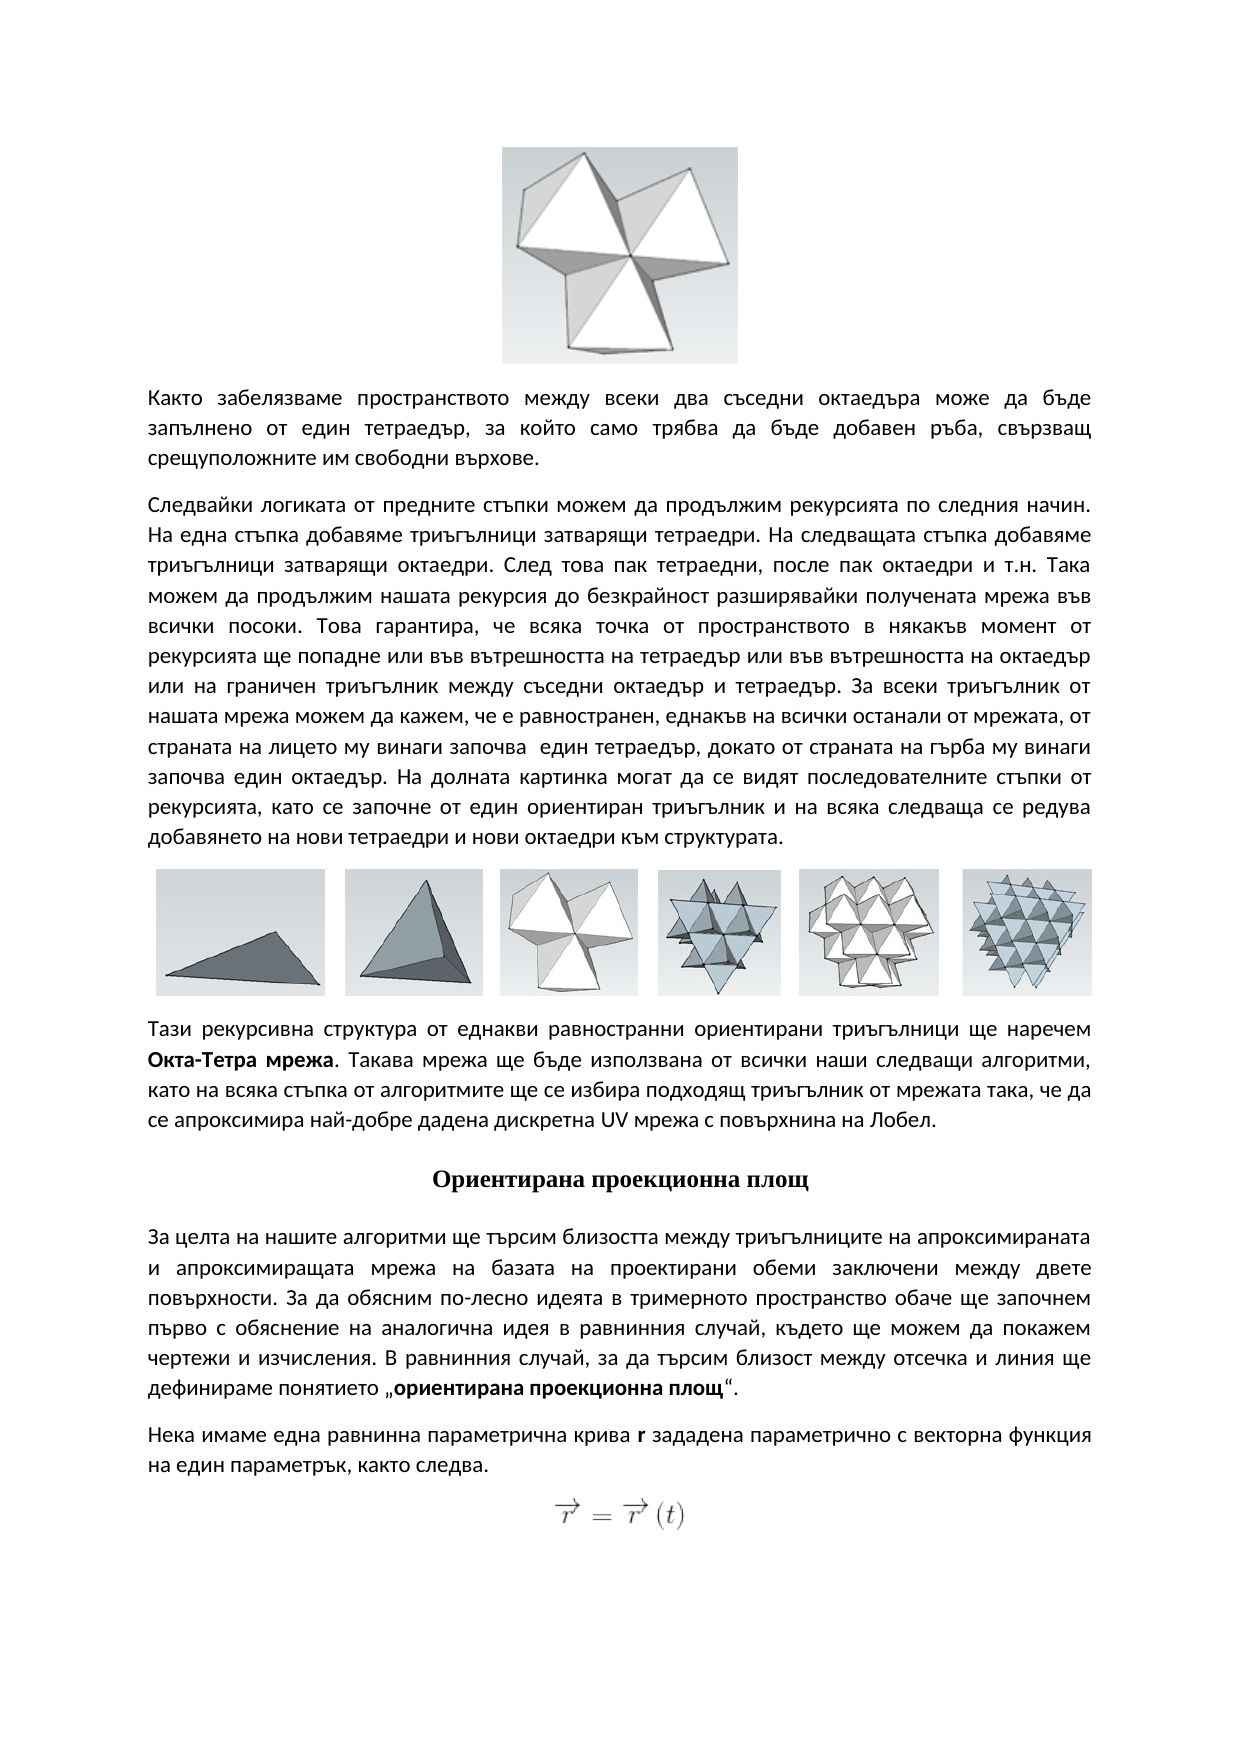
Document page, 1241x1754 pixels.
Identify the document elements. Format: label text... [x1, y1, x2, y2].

picture [555, 1497, 685, 1530]
picture [502, 147, 738, 364]
picture [148, 869, 1092, 996]
subtitle Ориентирана проекционна площ [148, 1164, 1093, 1193]
text Следвайки логиката от предните стъпки можем да продължим рекурсията по следния начин. На една стъпка добавяме триъгълници затварящи тетраедри. На следващата стъпка добавяме триъгълници затварящи октаедри. След това пак тетраедни, после пак октаедри и т.н. Така можем да продължим нашата рекурсия до безкрайност разширявайки получената мрежа във всички посоки. Това гарантира, че всяка точка от пространството в някакъв момент от рекурсията ще попадне или във вътрешността на тетраедър или във вътрешността на октаедър или на граничен триъгълник между съседни октаедър и тетраедър. За всеки триъгълник от нашата мрежа можем да кажем, че е равностранен, еднакъв на всички останали от мрежата, от страната на лицето му винаги започва един тетраедър, докато от страната на гърба му винаги започва един октаедър. На долната картинка могат да се видят последователните стъпки от рекурсията, като се започне от един ориентиран триъгълник и на всяка следваща се редува добавянето на нови тетраедри и нови октаедри към структурата. [148, 490, 1093, 850]
text Тази рекурсивна структура от еднакви равностранни ориентирани триъгълници ще наречем Окта-Тетра мрежа. Такава мрежа ще бъде използвана от всички наши следващи алгоритми, като на всяка стъпка от алгоритмите ще се избира подходящ триъгълник от мрежата така, че да се апроксимира най-добре дадена дискретна UV мрежа с повърхнина на Лобел. [148, 1014, 1093, 1133]
text Както забелязваме пространството между всеки два съседни октаедъра може да бъде запълнено от един тетраедър, за който само трябва да бъде добавен ръба, свързващ срещуположните им свободни върхове. [148, 383, 1093, 471]
text Нека имаме една равнинна параметрична крива r зададена параметрично с векторна функция на един параметрък, както следва. [148, 1420, 1093, 1478]
text За целта на нашите алгоритми ще търсим близостта между триъгълниците на апроксимираната и апроксимиращата мрежа на базата на проектирани обеми заключени между двете повърхности. За да обясним по-лесно идеята в тримерното пространство обаче ще започнем първо с обяснение на аналогична идея в равнинния случай, където ще можем да покажем чертежи и изчисления. В равнинния случай, за да търсим близост между отсечка и линия ще дефинираме понятието „ориентирана проекционна площ“. [148, 1222, 1093, 1401]
